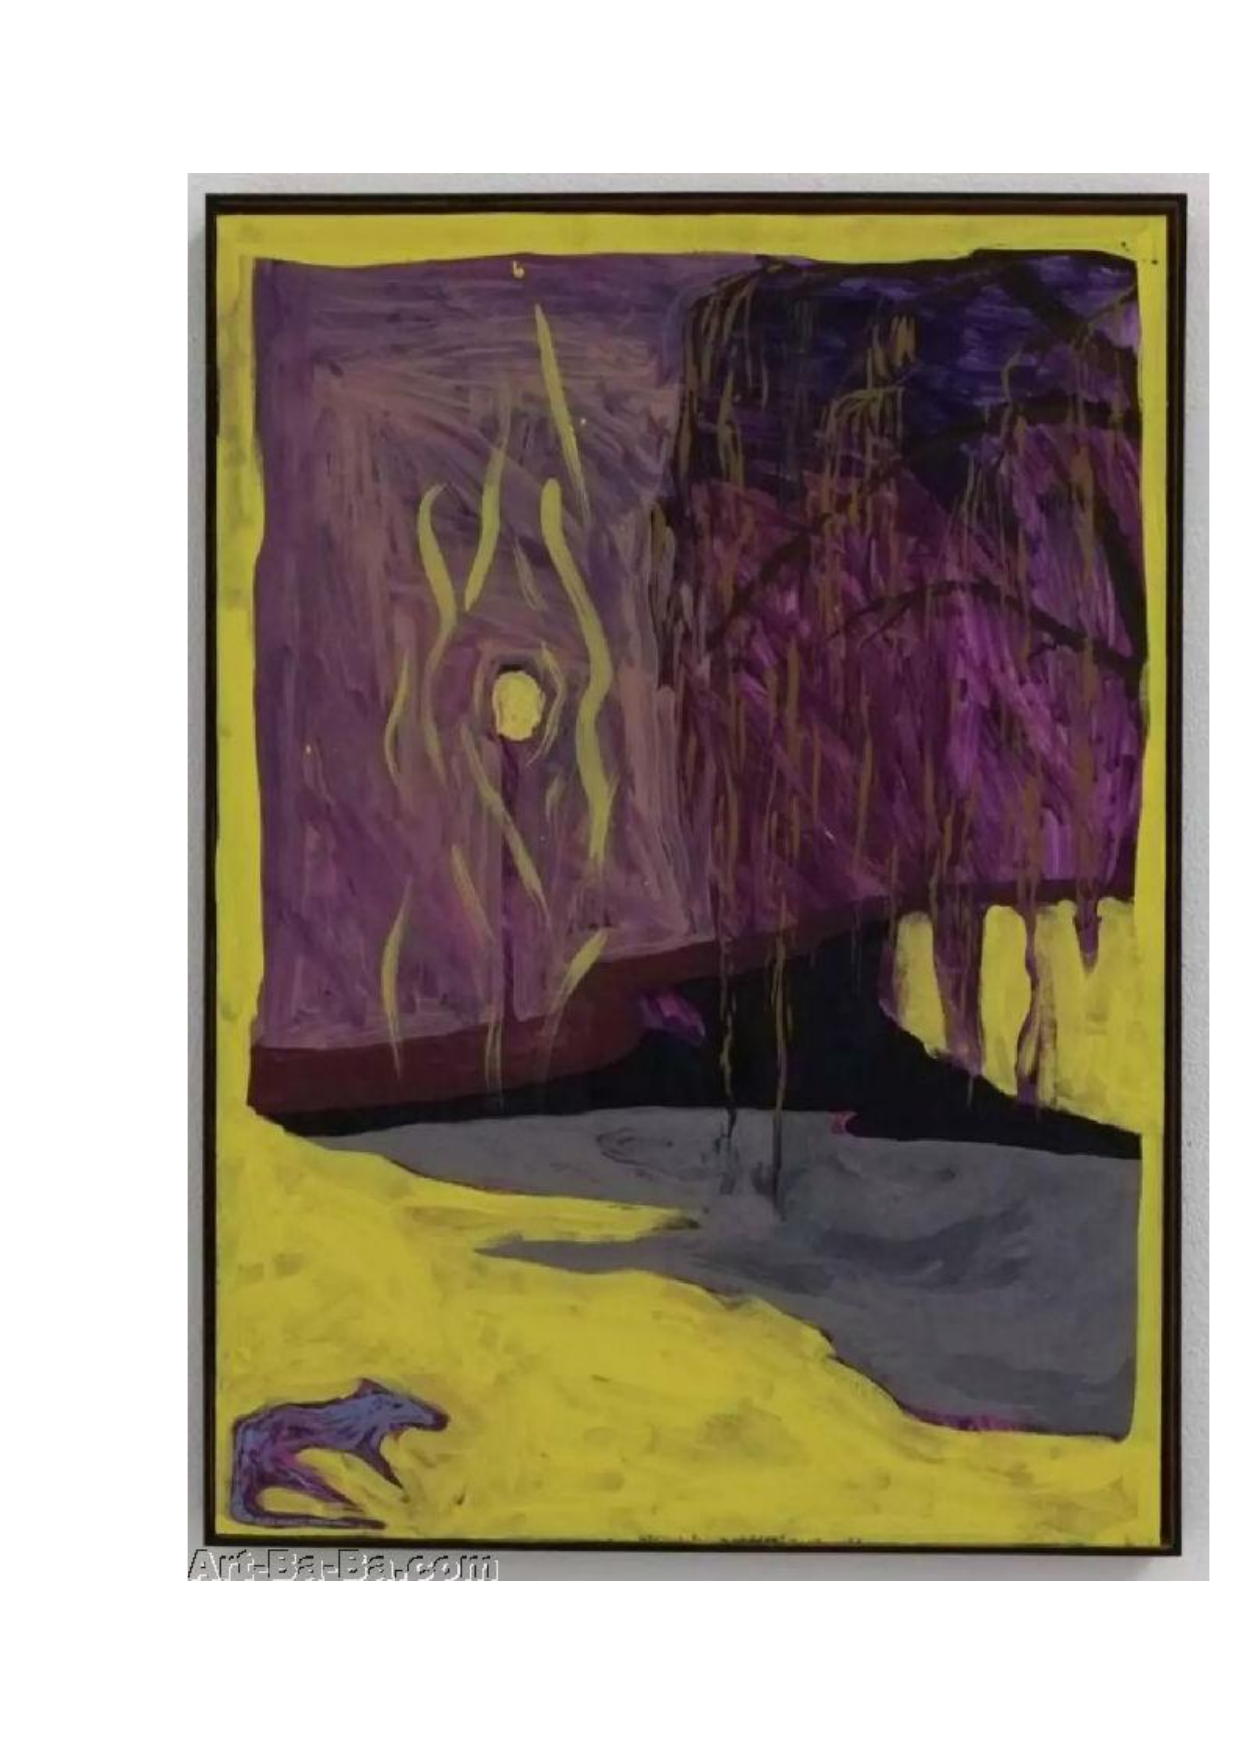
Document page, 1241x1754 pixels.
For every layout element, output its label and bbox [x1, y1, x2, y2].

picture [187, 173, 1210, 1581]
